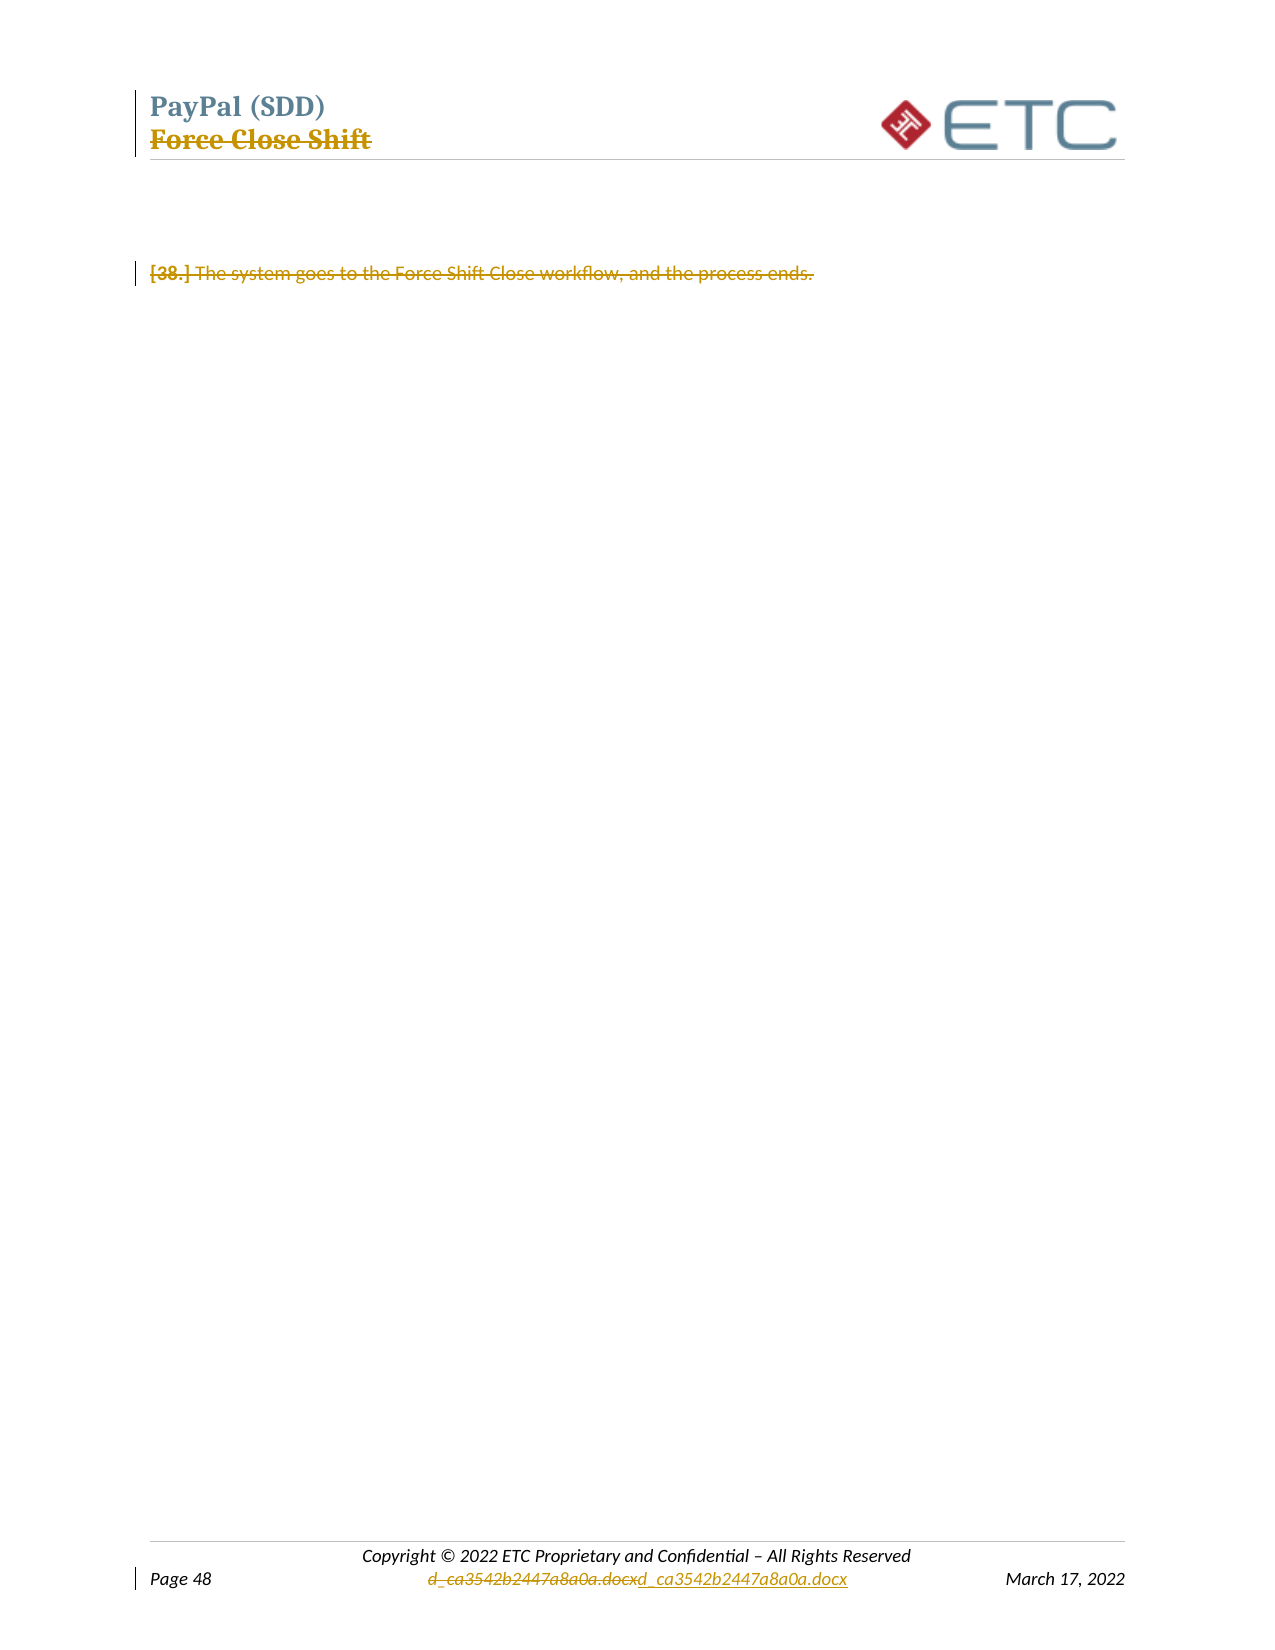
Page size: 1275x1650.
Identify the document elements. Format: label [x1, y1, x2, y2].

picture [881, 100, 1117, 150]
